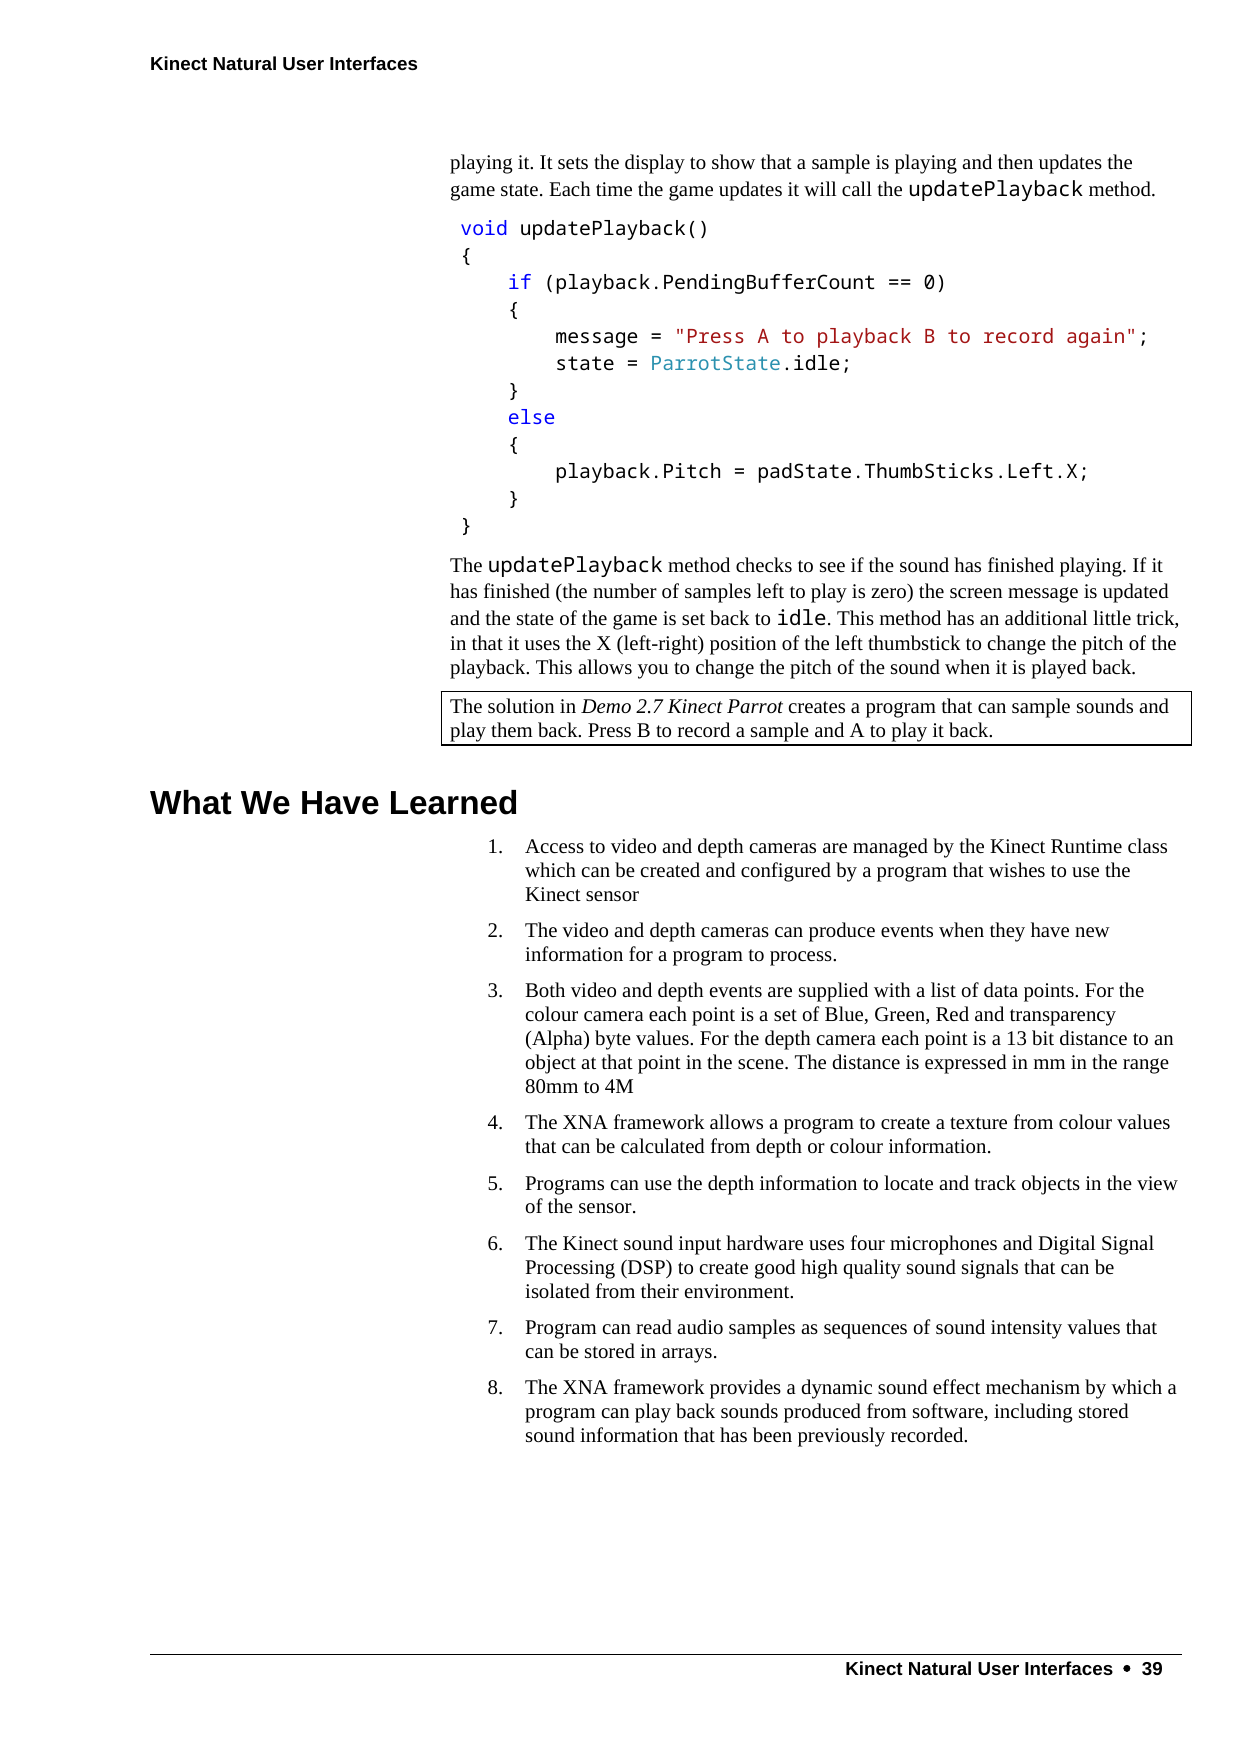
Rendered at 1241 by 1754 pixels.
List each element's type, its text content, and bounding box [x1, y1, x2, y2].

list The XNA framework allows a program to create a texture from colour values that can be calculated from depth or colour information. [487, 1110, 1182, 1158]
list The Kinect sound input hardware uses four microphones and Digital Signal Processing (DSP) to create good high quality sound signals that can be isolated from their environment. [487, 1231, 1182, 1303]
list Both video and depth events are supplied with a list of data points. For the colour camera each point is a set of Blue, Green, Red and transparency (Alpha) byte values. For the depth camera each point is a 13 bit distance to an object at that point in the scene. The distance is expressed in mm in the range 80mm to 4M [487, 978, 1182, 1098]
list Program can read audio samples as sequences of sound intensity values that can be stored in arrays. [487, 1315, 1182, 1363]
text The solution in Demo 2.7 Kinect Parrot creates a program that can sample sounds and play them back. Press B to record a sample and A to play it back. [442, 692, 1191, 744]
text The updatePlayback method checks to see if the sound has finished playing. If it has finished (the number of samples left to play is zero) the screen message is updated and the state of the game is set back to idle. This method has an additional little trick, in that it uses the X (left-right) position of the left thumbstick to change the pitch of the playback. This allows you to change the pitch of the sound when it is played back. [450, 550, 1182, 679]
list Access to video and depth cameras are managed by the Kinect Runtime class which can be created and configured by a program that wishes to use the Kinect sensor [487, 834, 1182, 906]
list The video and depth cameras can produce events when they have new information for a program to process. [487, 918, 1182, 966]
list The XNA framework provides a dynamic sound effect mechanism by which a program can play back sounds produced from software, including stored sound information that has been previously recorded. [487, 1375, 1182, 1447]
list Programs can use the depth information to locate and track objects in the view of the sensor. [487, 1170, 1182, 1218]
subtitle What We Have Learned [150, 783, 1182, 822]
text void updatePlayback() { if (playback.PendingBufferCount == 0) { message = "Press A to playback B to record again"; state = ParrotState.idle; } else { playback.Pitch = padState.ThumbSticks.Left.X; } } [460, 214, 1182, 538]
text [450, 150, 1182, 202]
